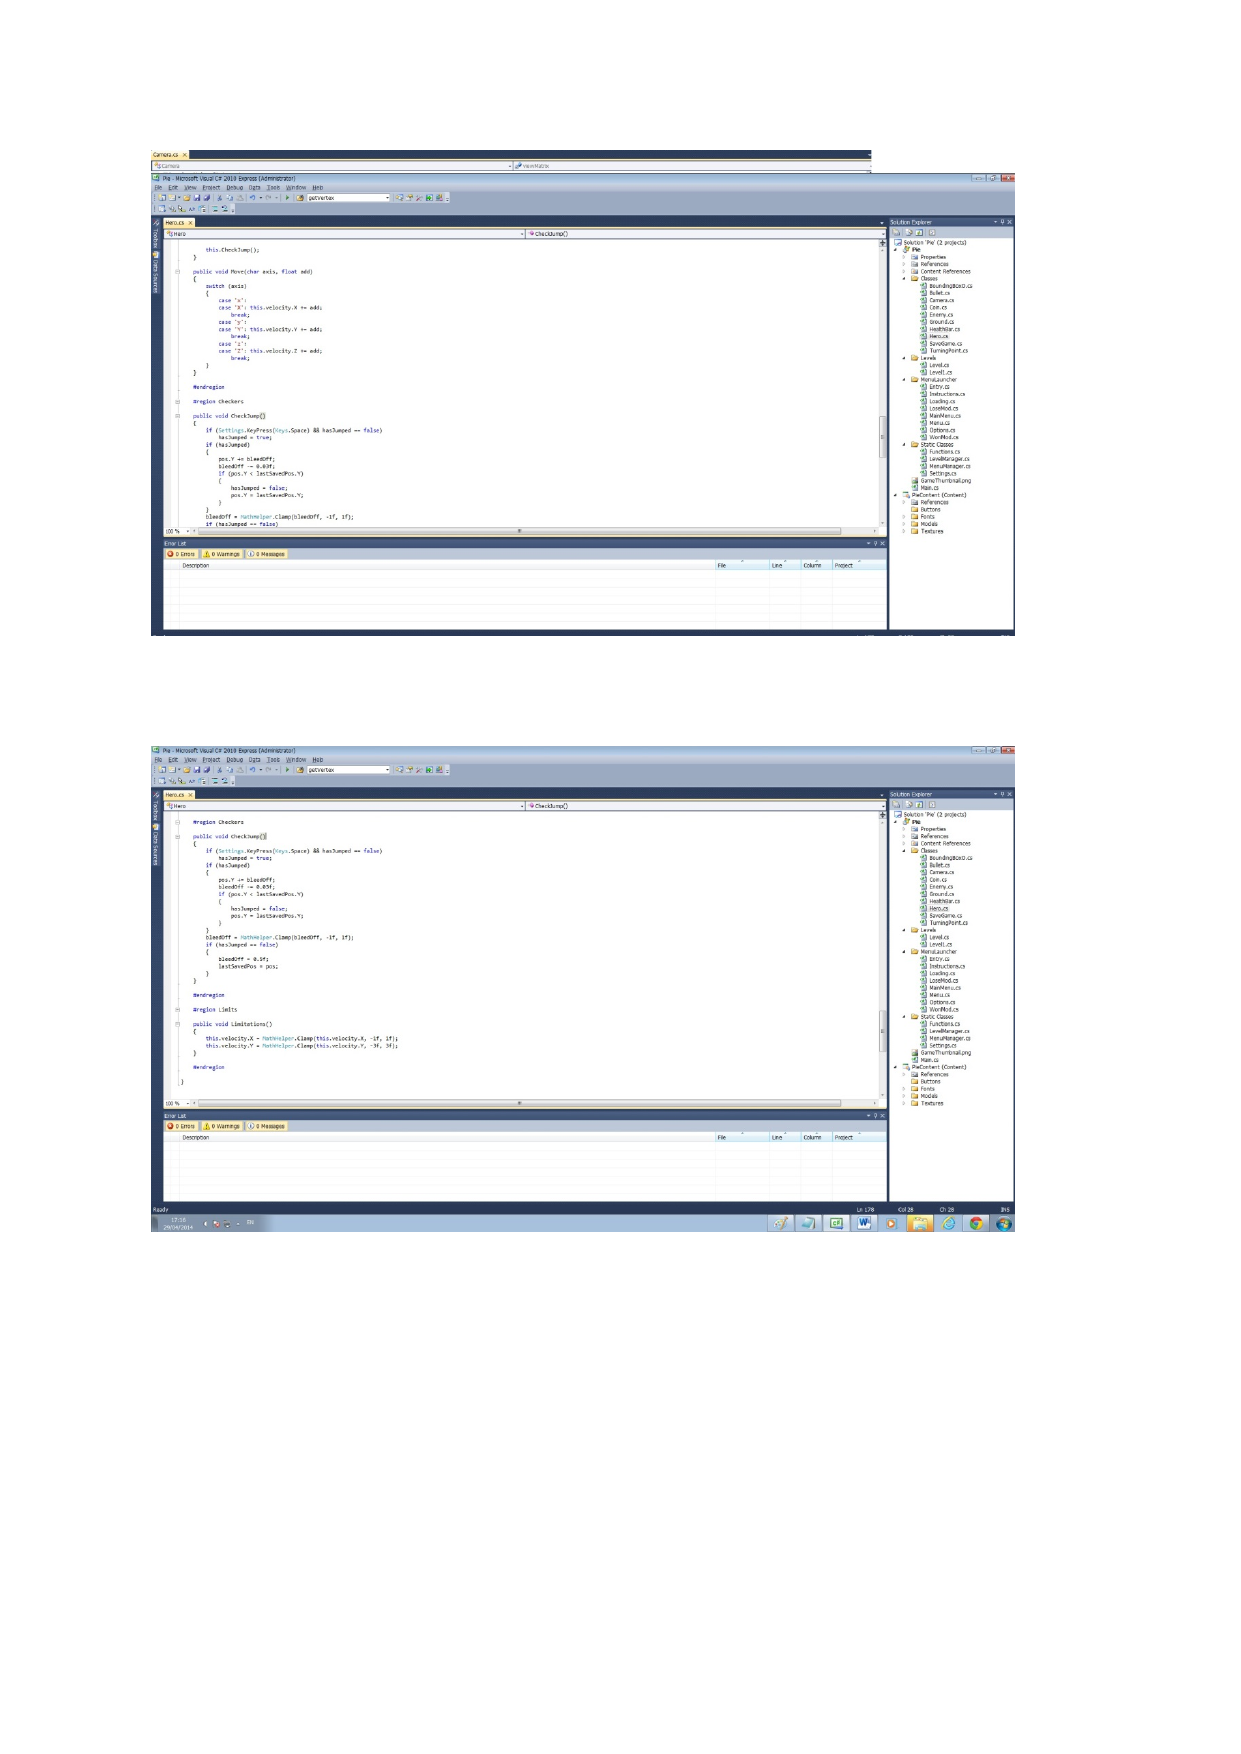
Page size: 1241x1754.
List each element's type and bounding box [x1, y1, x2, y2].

picture [151, 150, 1015, 636]
picture [151, 746, 1015, 1232]
